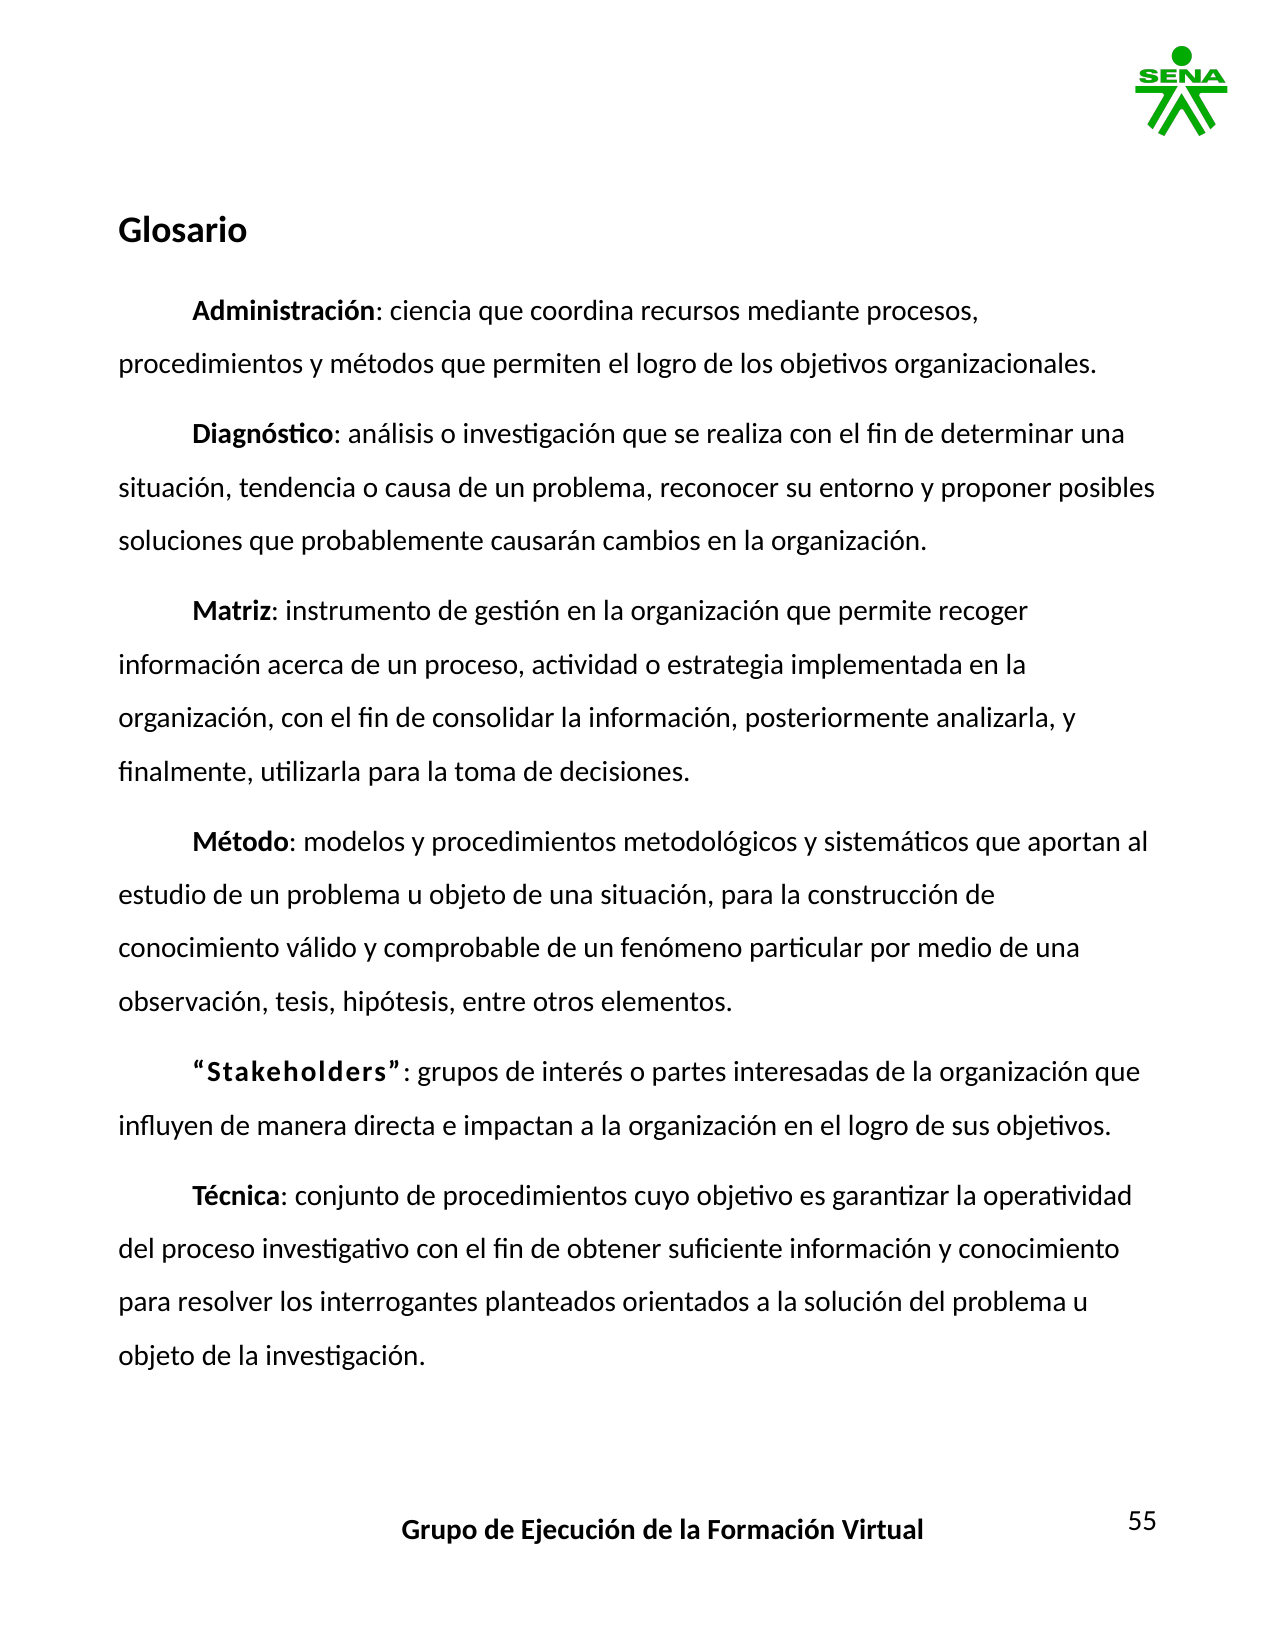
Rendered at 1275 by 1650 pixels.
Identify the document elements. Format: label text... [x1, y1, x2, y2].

text Método: modelos y procedimientos metodológicos y sistemáticos que aportan al estudio de un problema u objeto de una situación, para la construcción de conocimiento válido y comprobable de un fenómeno particular por medio de una observación, tesis, hipótesis, entre otros elementos. [118, 823, 1157, 1019]
text Administración: ciencia que coordina recursos mediante procesos, procedimientos y métodos que permiten el logro de los objetivos organizacionales. [118, 292, 1157, 381]
text Diagnóstico: análisis o investigación que se realiza con el fin de determinar una situación, tendencia o causa de un problema, reconocer su entorno y proponer posibles soluciones que probablemente causarán cambios en la organización. [118, 415, 1157, 558]
picture [1135, 46, 1228, 136]
text Glosario [118, 206, 1157, 252]
text Técnica: conjunto de procedimientos cuyo objetivo es garantizar la operatividad del proceso investigativo con el fin de obtener suficiente información y conocimiento para resolver los interrogantes planteados orientados a la solución del problema u objeto de la investigación. [118, 1177, 1157, 1373]
text “Stakeholders”: grupos de interés o partes interesadas de la organización que influyen de manera directa e impactan a la organización en el logro de sus objetivos. [118, 1053, 1157, 1142]
text Matriz: instrumento de gestión en la organización que permite recoger información acerca de un proceso, actividad o estrategia implementada en la organización, con el fin de consolidar la información, posteriormente analizarla, y finalmente, utilizarla para la toma de decisiones. [118, 592, 1157, 788]
